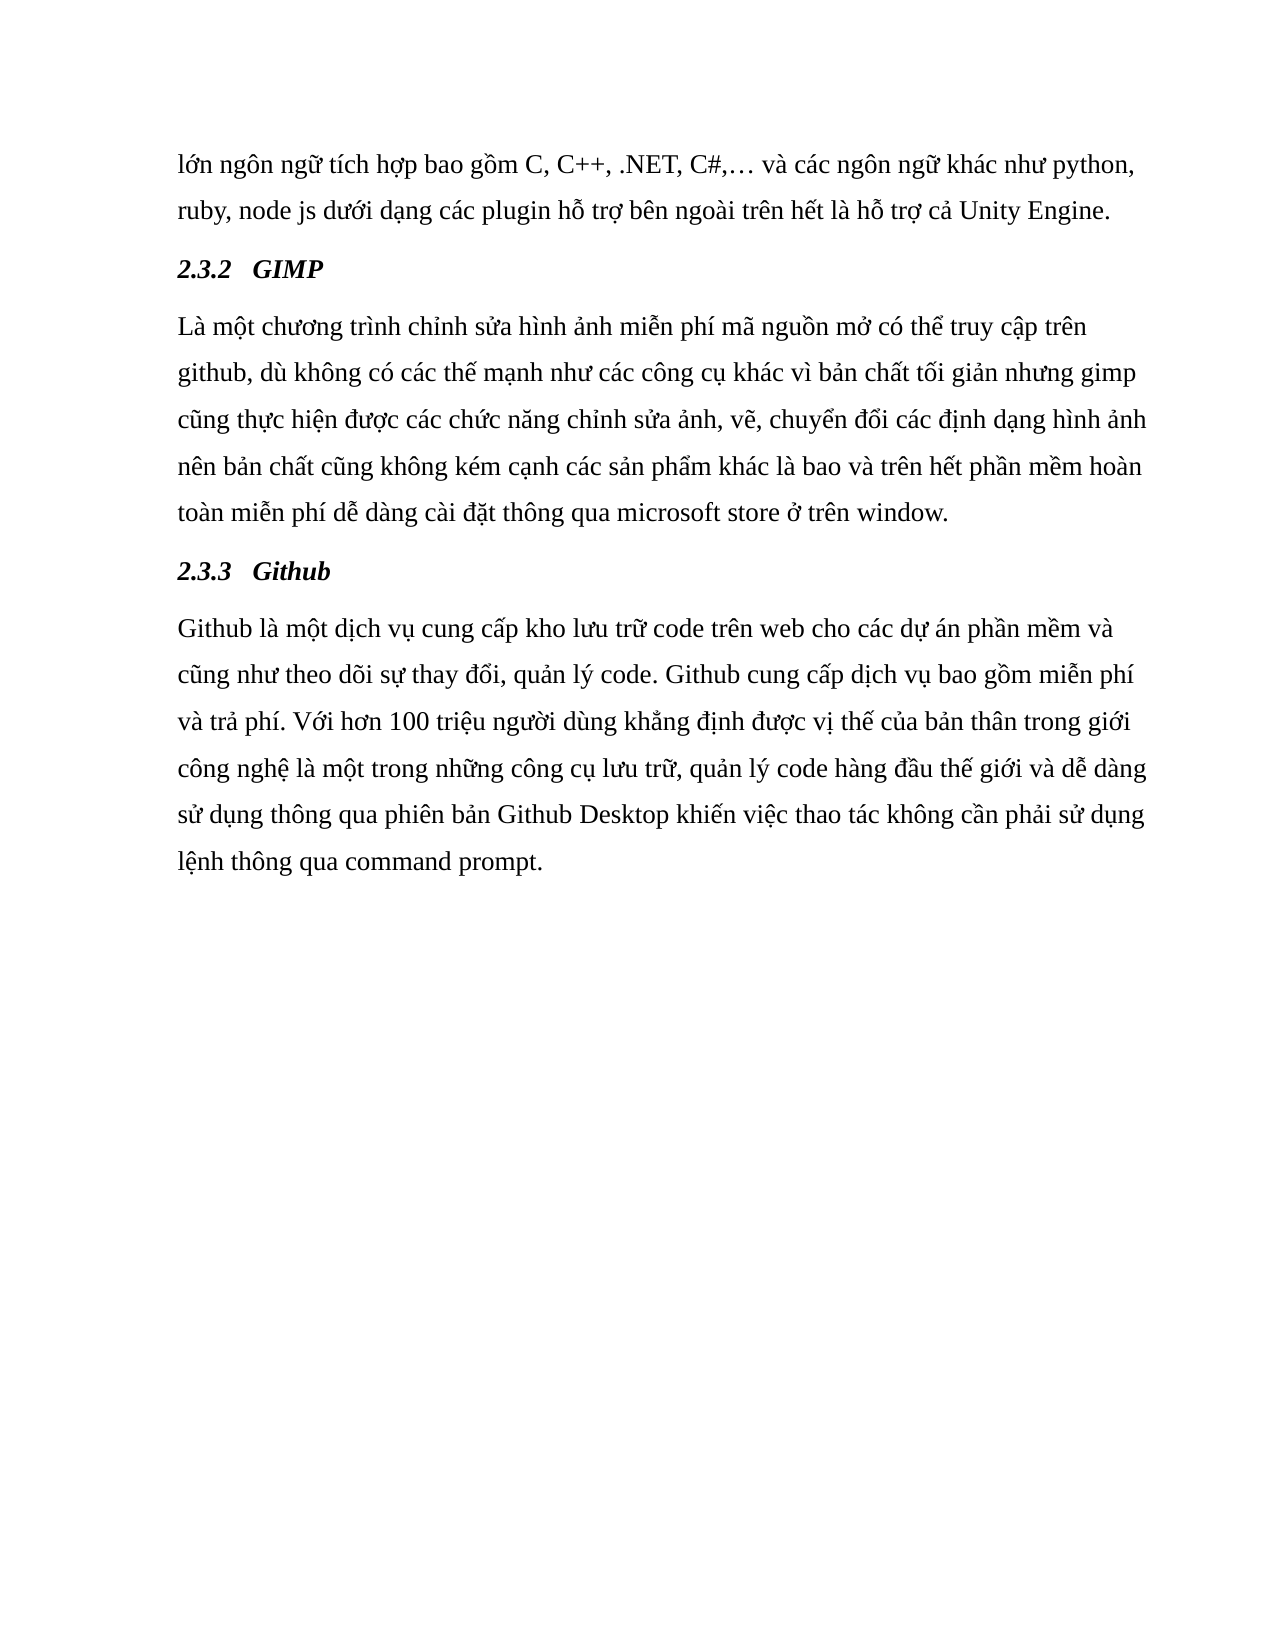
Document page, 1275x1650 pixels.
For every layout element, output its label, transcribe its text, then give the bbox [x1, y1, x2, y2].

text Là một chương trình chỉnh sửa hình ảnh miễn phí mã nguồn mở có thể truy cập trên github, dù không có các thế mạnh như các công cụ khác vì bản chất tối giản nhưng gimp cũng thực hiện được các chức năng chỉnh sửa ảnh, vẽ, chuyển đổi các định dạng hình ảnh nên bản chất cũng không kém cạnh các sản phẩm khác là bao và trên hết phần mềm hoàn toàn miễn phí dễ dàng cài đặt thông qua microsoft store ở trên window. [177, 310, 1157, 527]
subtitle Github [177, 556, 1157, 587]
text Github là một dịch vụ cung cấp kho lưu trữ code trên web cho các dự án phần mềm và cũng như theo dõi sự thay đổi, quản lý code. Github cung cấp dịch vụ bao gồm miễn phí và trả phí. Với hơn 100 triệu người dùng khẳng định được vị thế của bản thân trong giới công nghệ là một trong những công cụ lưu trữ, quản lý code hàng đầu thế giới và dễ dàng sử dụng thông qua phiên bản Github Desktop khiến việc thao tác không cần phải sử dụng lệnh thông qua command prompt. [177, 612, 1157, 876]
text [177, 148, 1157, 226]
subtitle GIMP [177, 253, 1157, 285]
